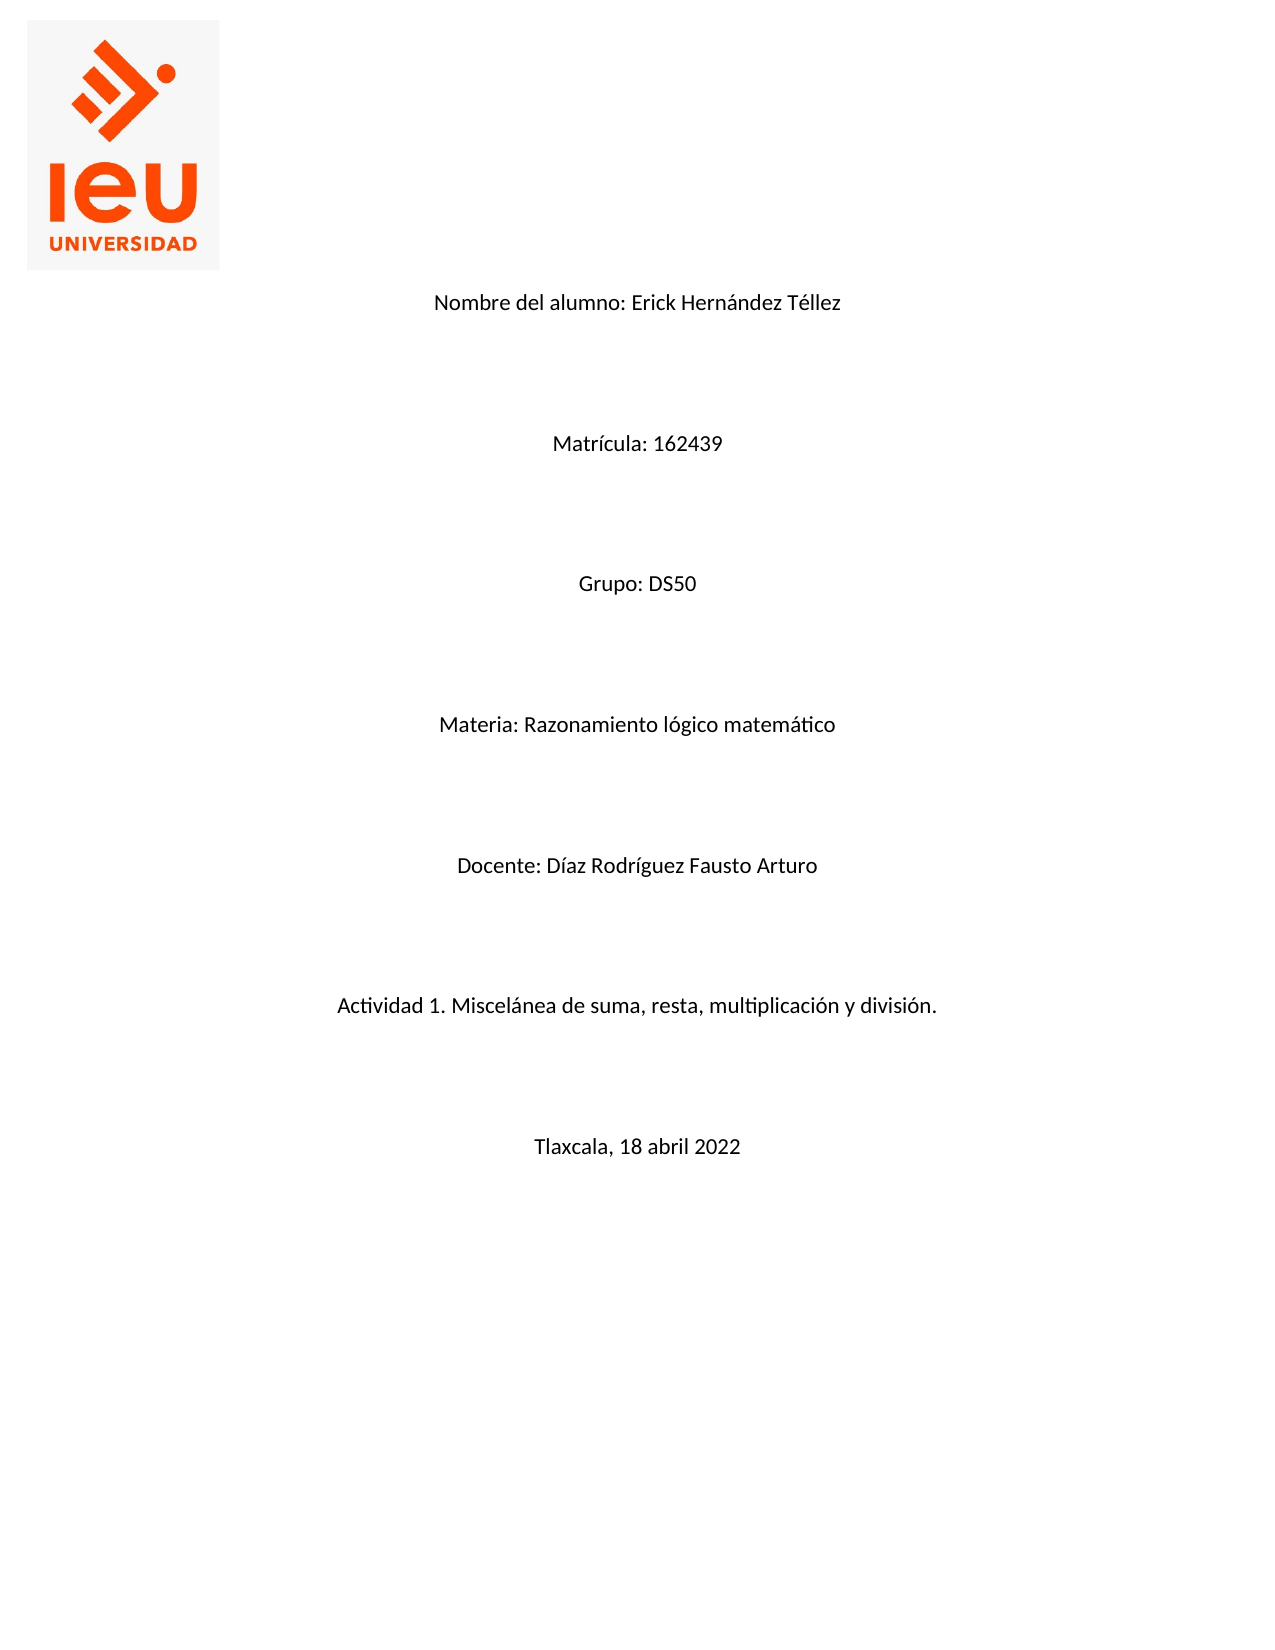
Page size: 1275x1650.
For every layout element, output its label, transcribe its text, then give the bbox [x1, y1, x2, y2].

text Nombre del alumno: Erick Hernández Téllez [177, 288, 1098, 316]
text Docente: Díaz Rodríguez Fausto Arturo [177, 851, 1098, 879]
text Grupo: DS50 [177, 569, 1098, 597]
text Matrícula: 162439 [177, 429, 1098, 457]
text Tlaxcala, 18 abril 2022 [177, 1132, 1098, 1160]
text Actividad 1. Miscelánea de suma, resta, multiplicación y división. [177, 991, 1098, 1019]
text Materia: Razonamiento lógico matemático [177, 710, 1098, 738]
picture [27, 20, 220, 270]
